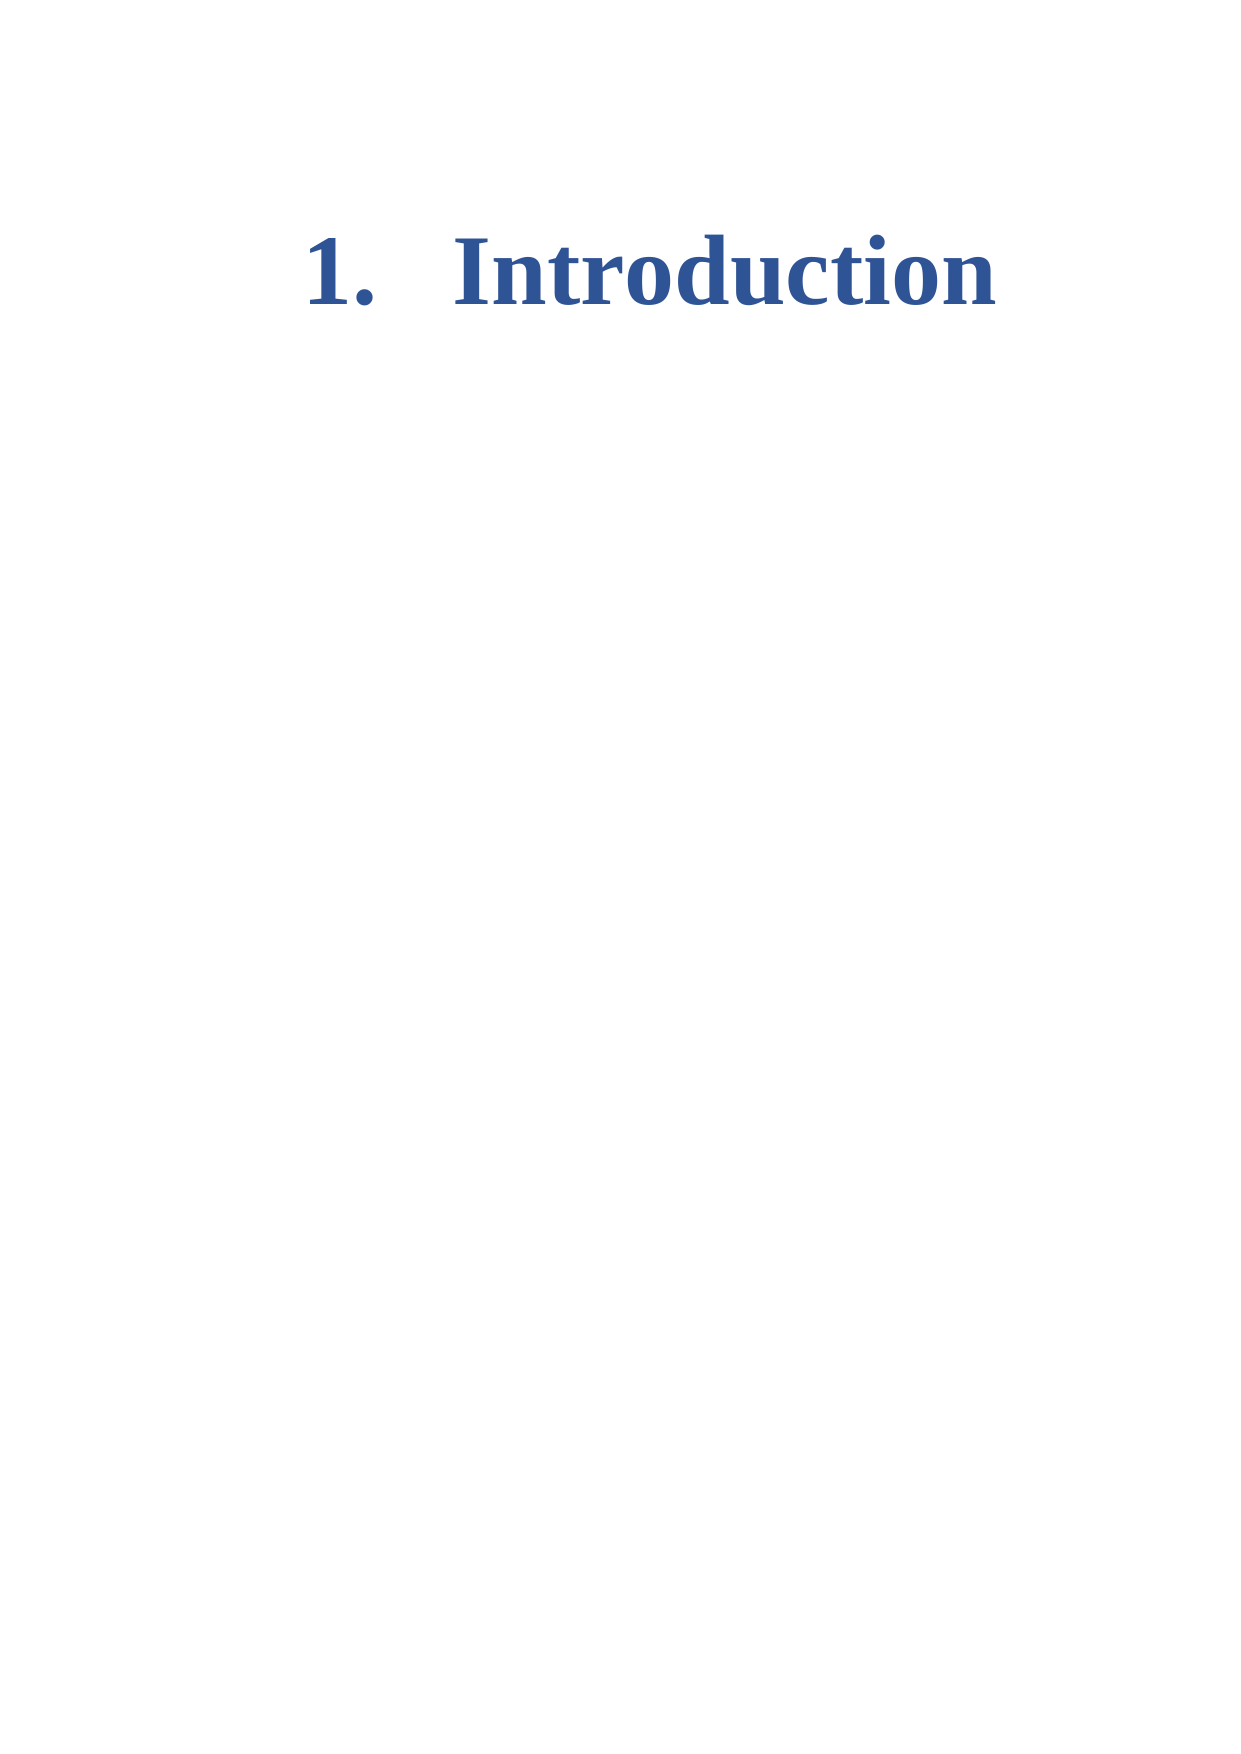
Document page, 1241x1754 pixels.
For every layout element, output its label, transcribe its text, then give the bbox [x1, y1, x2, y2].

subtitle Introduction [207, 211, 1092, 326]
